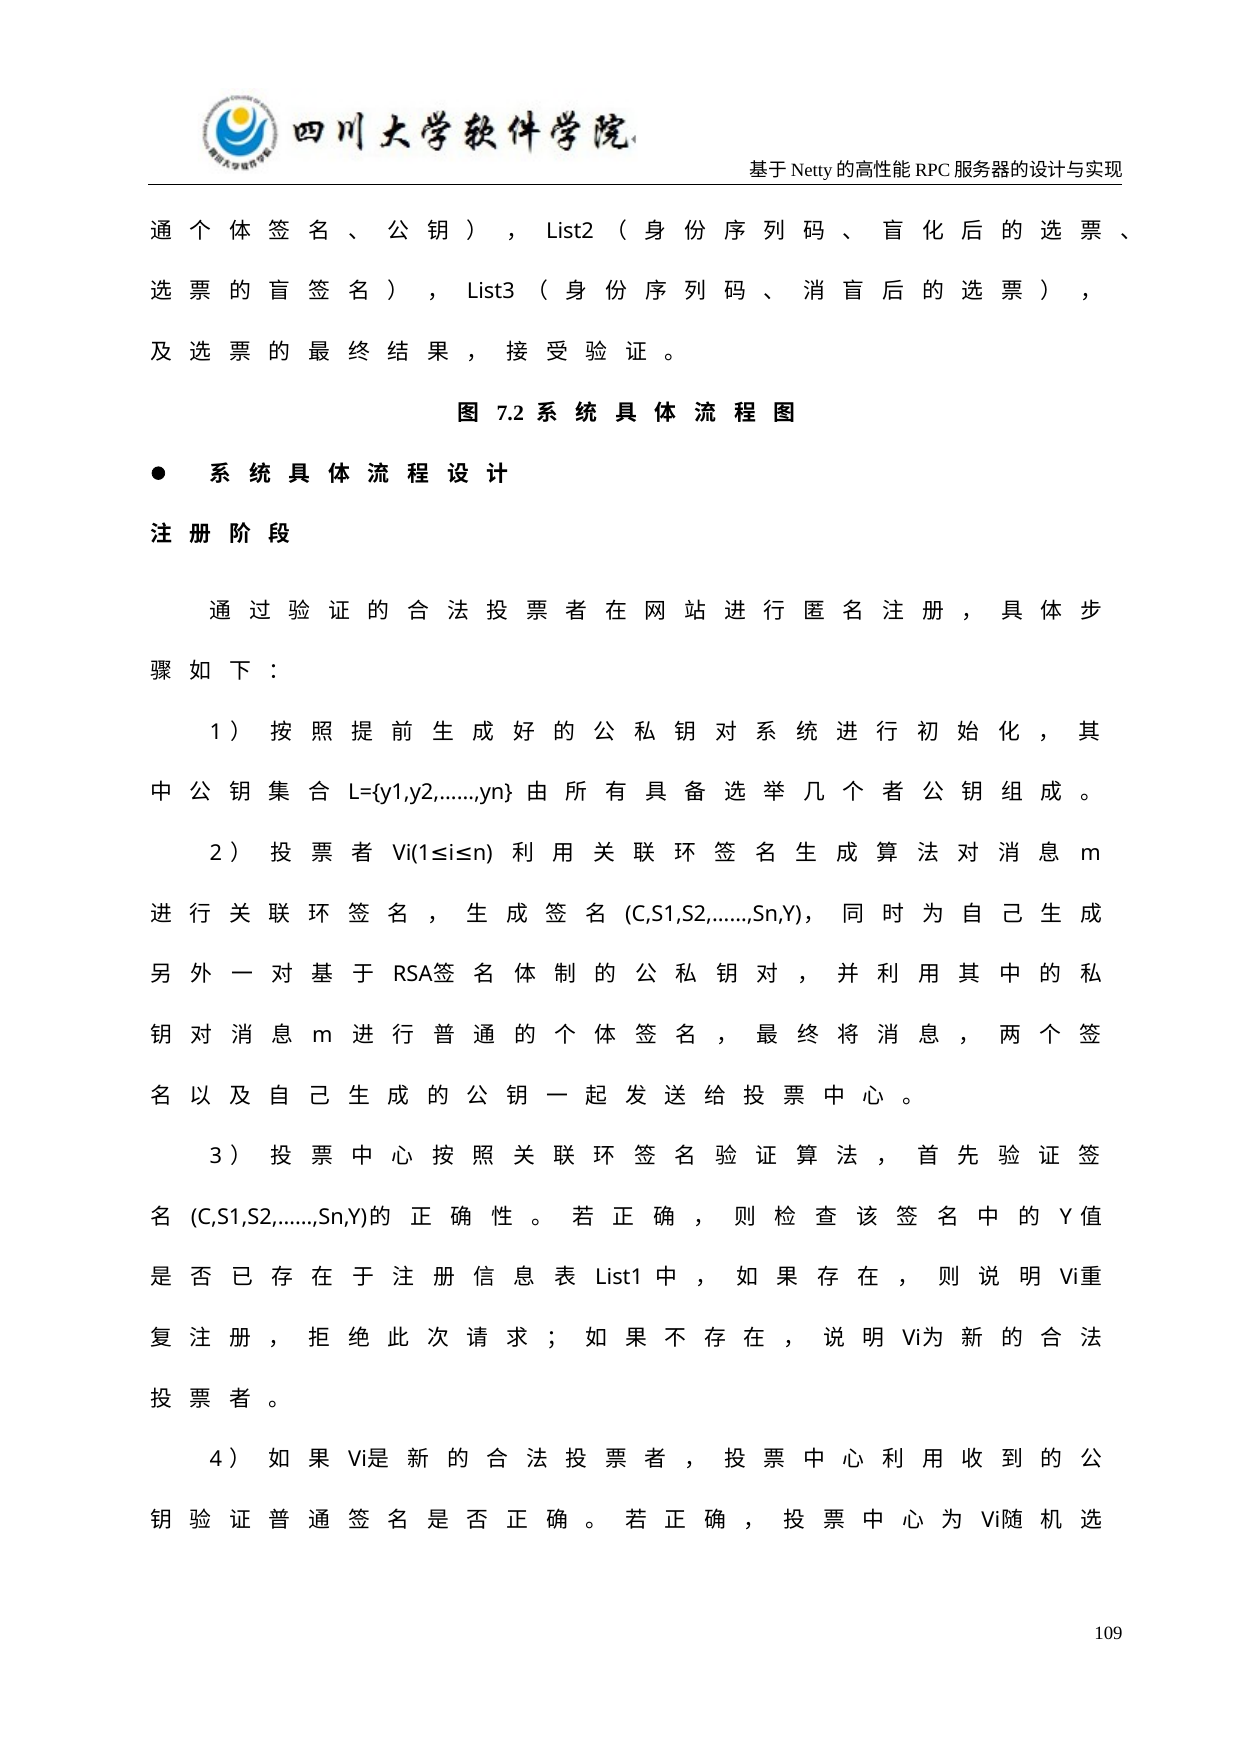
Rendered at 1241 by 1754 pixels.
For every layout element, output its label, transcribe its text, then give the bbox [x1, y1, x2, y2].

text 图7.2 系统具体流程图 [150, 380, 1120, 441]
text 1）按照提前生成好的公私钥对系统进行初始化，其中公钥集合L={y1,y2,……,yn}由所有具备选举几个者公钥组成。 [150, 699, 1120, 821]
text 5）网站进行计票，公布信息表List1（包含用户序列码、及其签名、对消息的关联环签名、私钥对消息进行的普通个体签名、公钥），List2（身份序列码、盲化后的选票、选票的盲签名），List3（身份序列码、消盲后的选票），及选票的最终结果，接受验证。 [150, 198, 1120, 380]
text 通过验证的合法投票者在网站进行匿名注册，具体步骤如下： [150, 578, 1120, 699]
text 2）投票者Vi(1≤i≤n)利用关联环签名生成算法对消息m进行关联环签名，生成签名(C,S1,S2,……,Sn,Y)，同时为自己生成另外一对基于RSA签名体制的公私钥对，并利用其中的私钥对消息m进行普通的个体签名，最终将消息，两个签名以及自己生成的公钥一起发送给投票中心。 [150, 821, 1120, 1124]
text 4）如果Vi是新的合法投票者，投票中心利用收到的公钥验证普通签名是否正确。若正确，投票中心为Vi随机选取一个具有唯一标识的身份序列码Ni，并对Ni签名；若不正确，投票中心要求投票者重新发送消息。最后，投票中心将身份序列码Ni和签名结果发送给投票人Vi，同时将相关信息保存到注册信息表List1中。 [150, 1427, 1120, 1548]
text 3）投票中心按照关联环签名验证算法，首先验证签名(C,S1,S2,……,Sn,Y)的正确性。若正确，则检查该签名中的Y值是否已存在于注册信息表List1中，如果存在，则说明Vi重复注册，拒绝此次请求；如果不存在，说明Vi为新的合法投票者。 [150, 1124, 1120, 1427]
list 系统具体流程设计 [150, 441, 1120, 502]
text 注册阶段 [150, 502, 1120, 562]
picture [197, 88, 639, 177]
